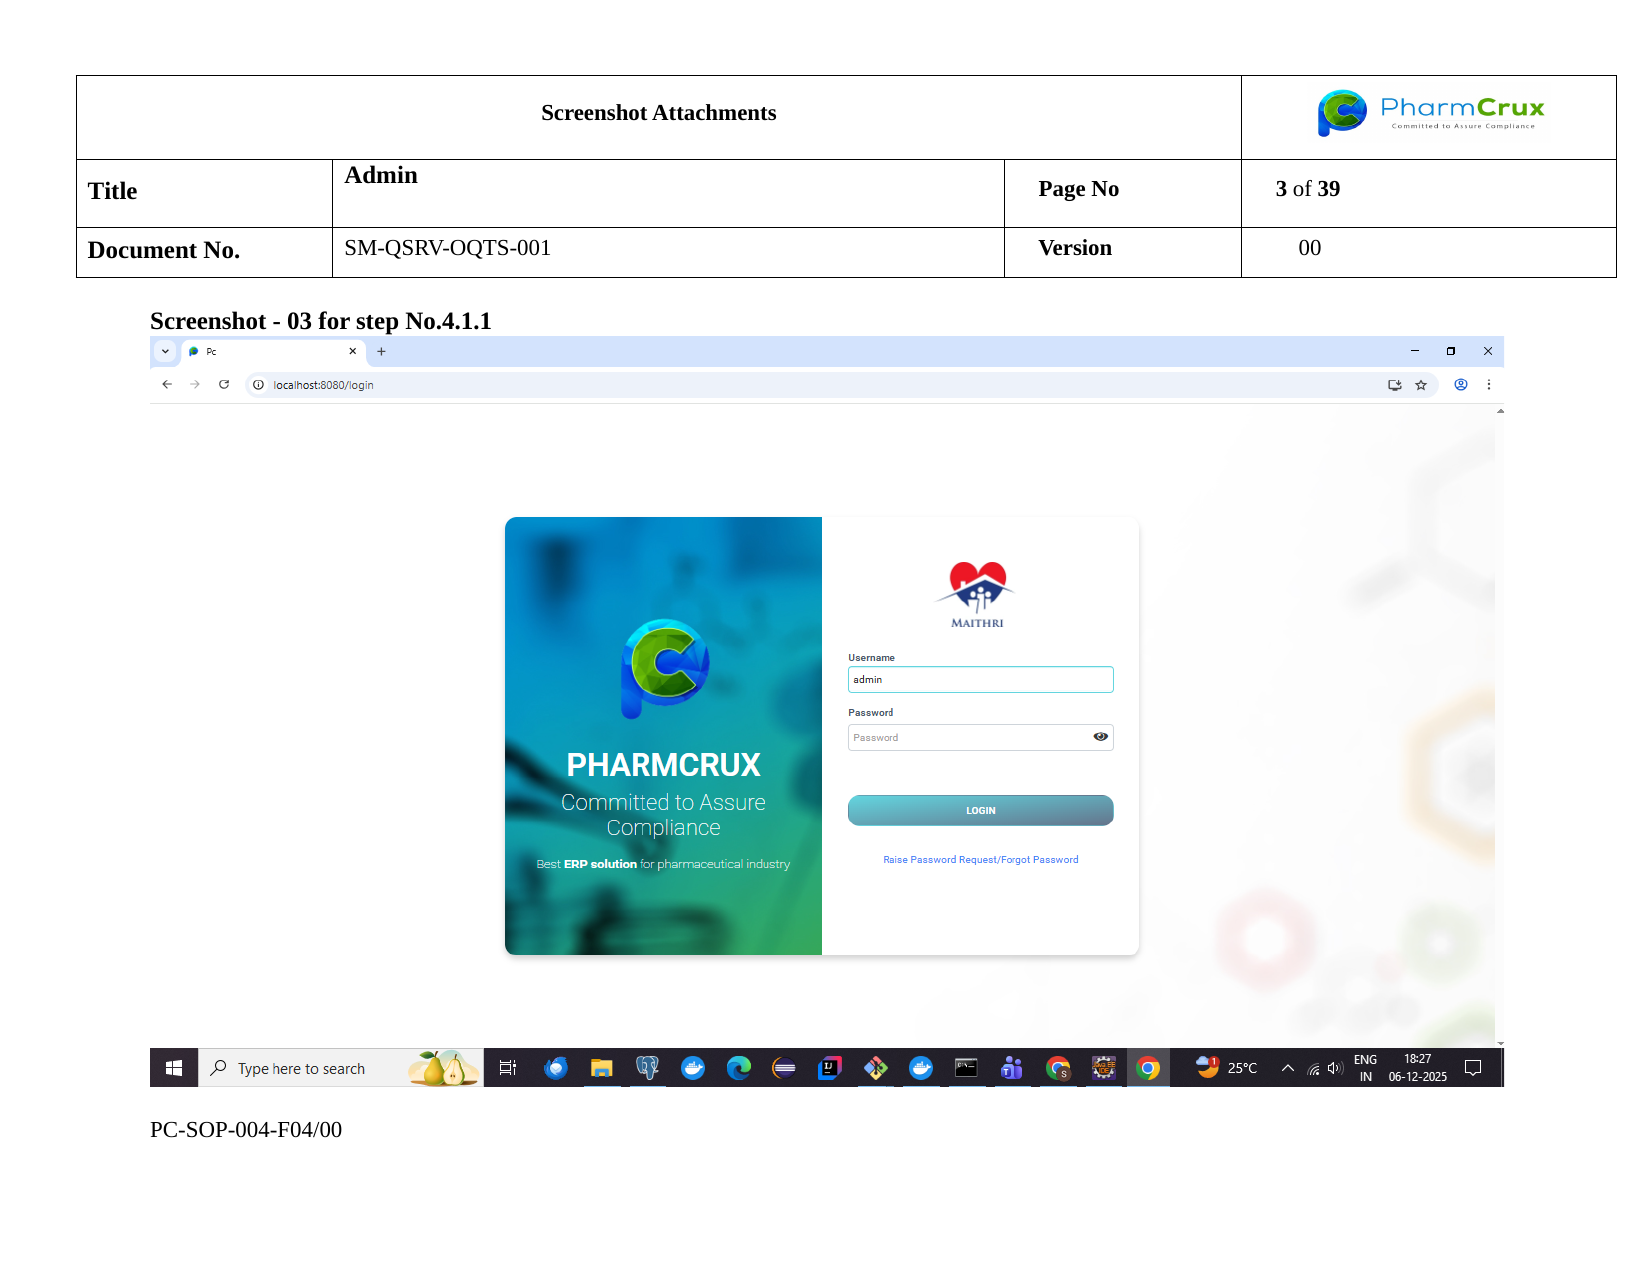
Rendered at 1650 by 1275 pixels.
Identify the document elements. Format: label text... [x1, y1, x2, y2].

picture [150, 336, 1505, 1087]
text Screenshot - 03 for step No.4.1.1 [150, 306, 1500, 336]
picture [1307, 82, 1551, 143]
